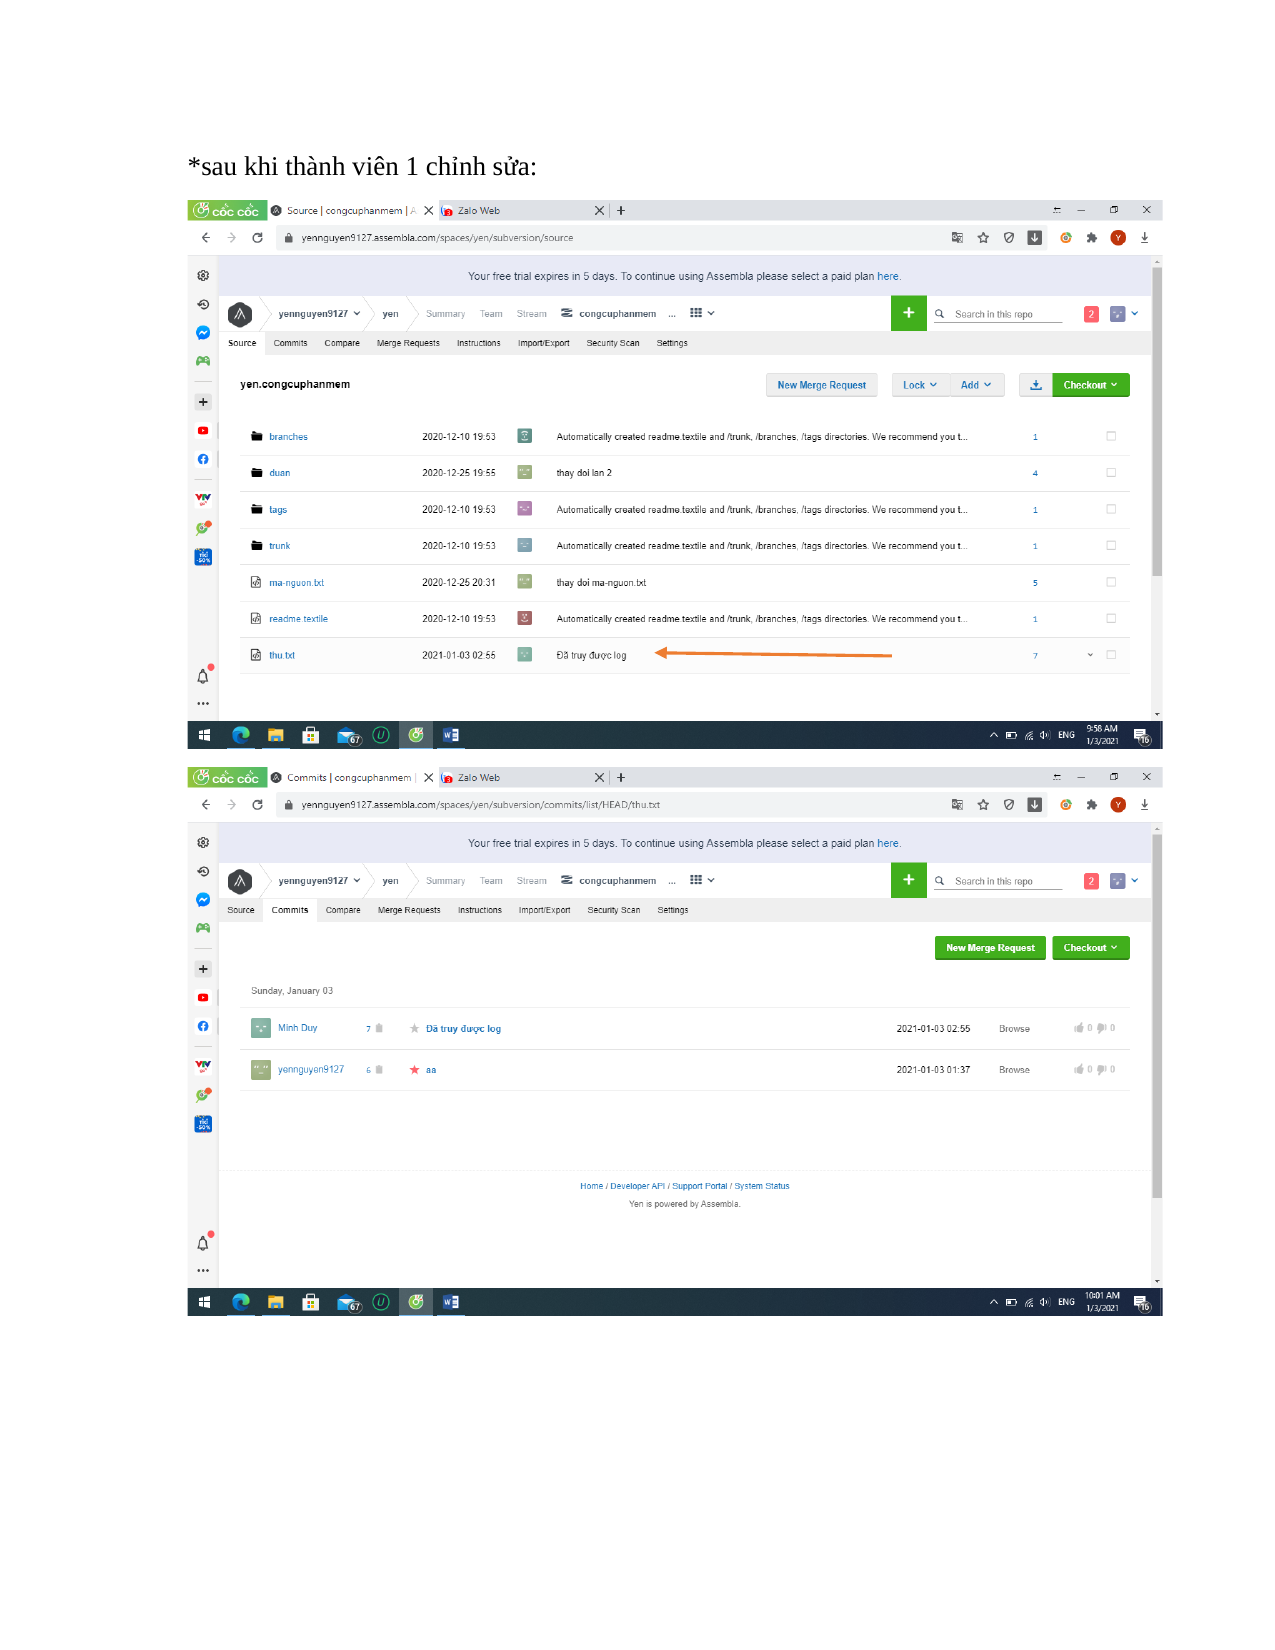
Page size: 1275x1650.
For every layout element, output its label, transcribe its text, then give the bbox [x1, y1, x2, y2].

text *sau khi thành viên 1 chỉnh sửa: [187, 150, 1125, 181]
picture [187, 200, 1163, 749]
picture [187, 767, 1163, 1316]
